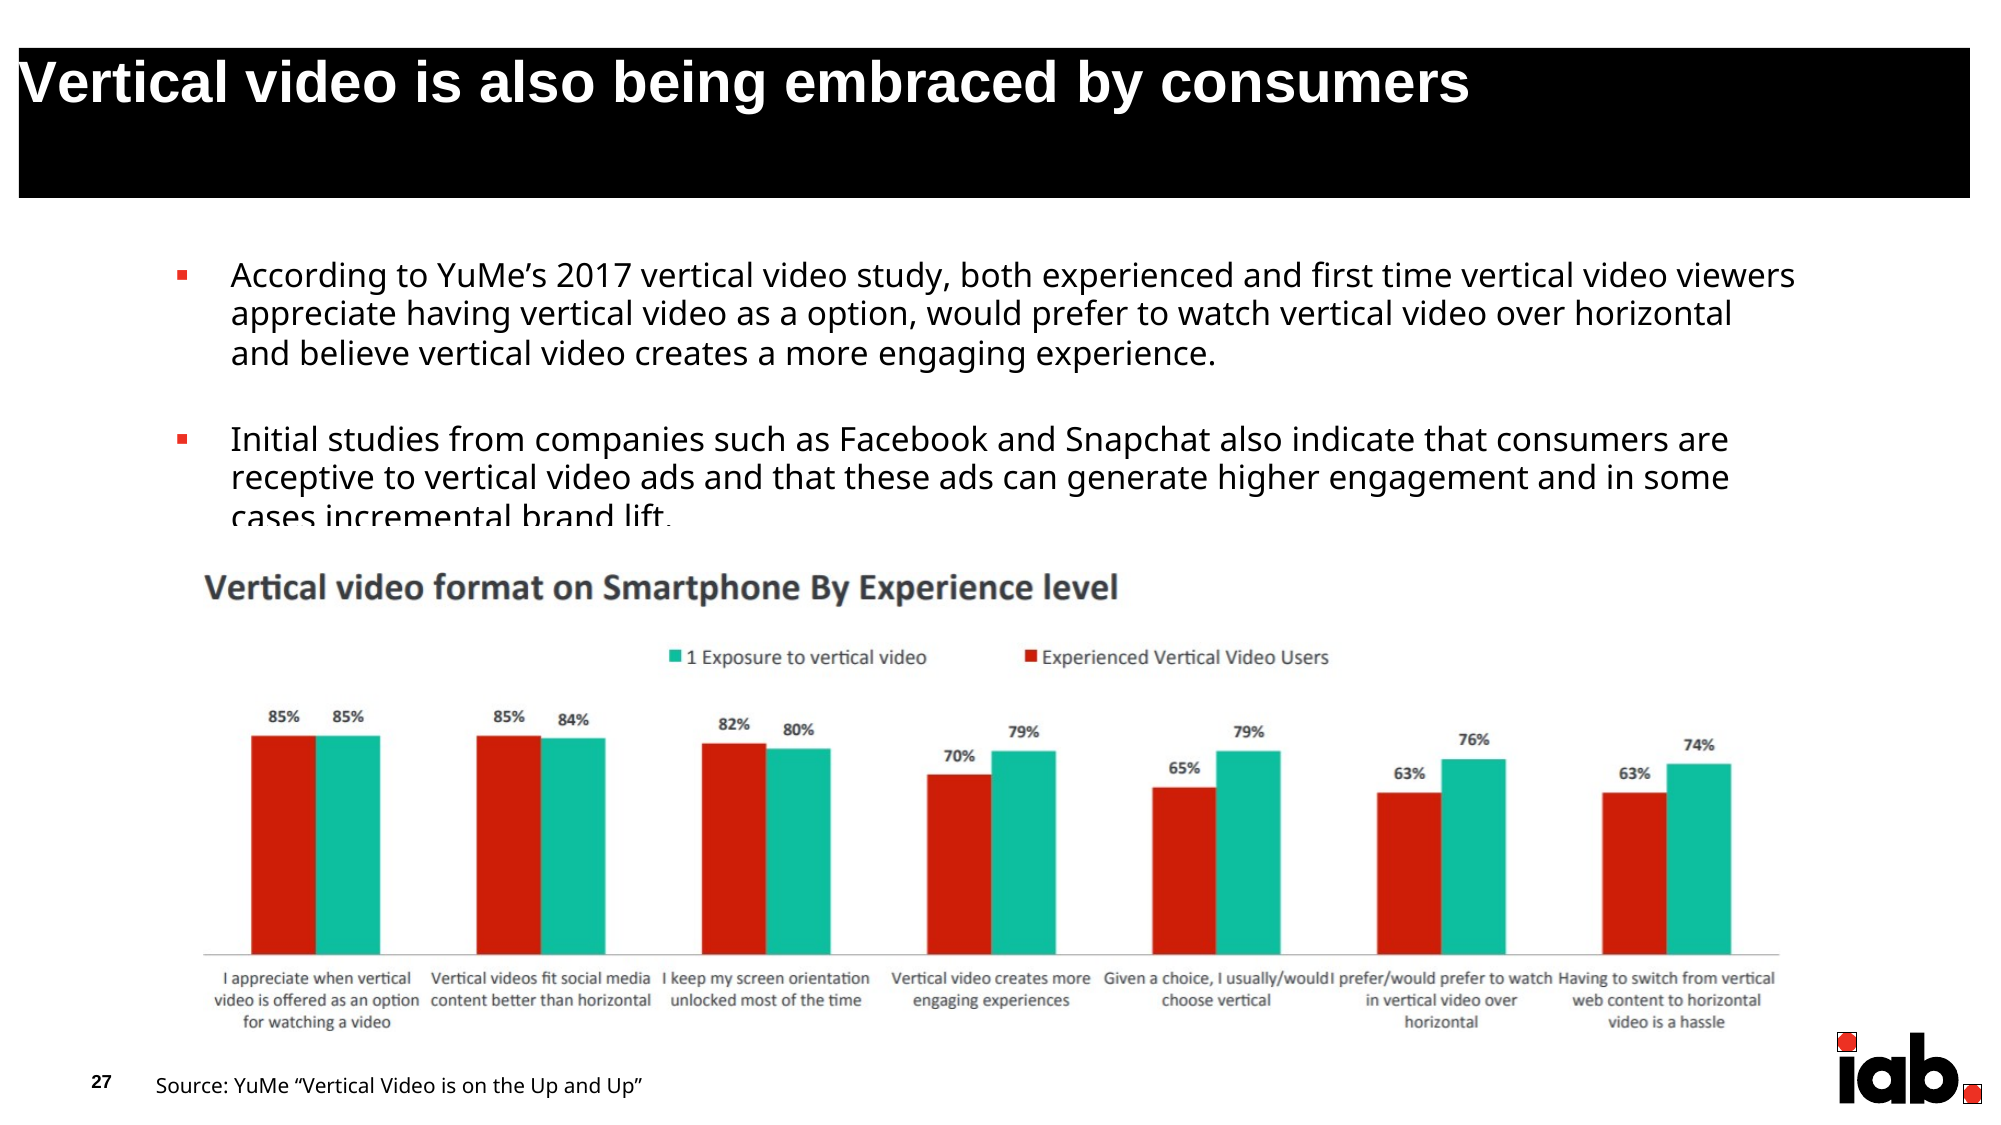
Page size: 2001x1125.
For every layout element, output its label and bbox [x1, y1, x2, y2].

picture [1838, 1033, 1856, 1051]
picture [203, 572, 1781, 1032]
picture [1964, 1085, 1981, 1103]
